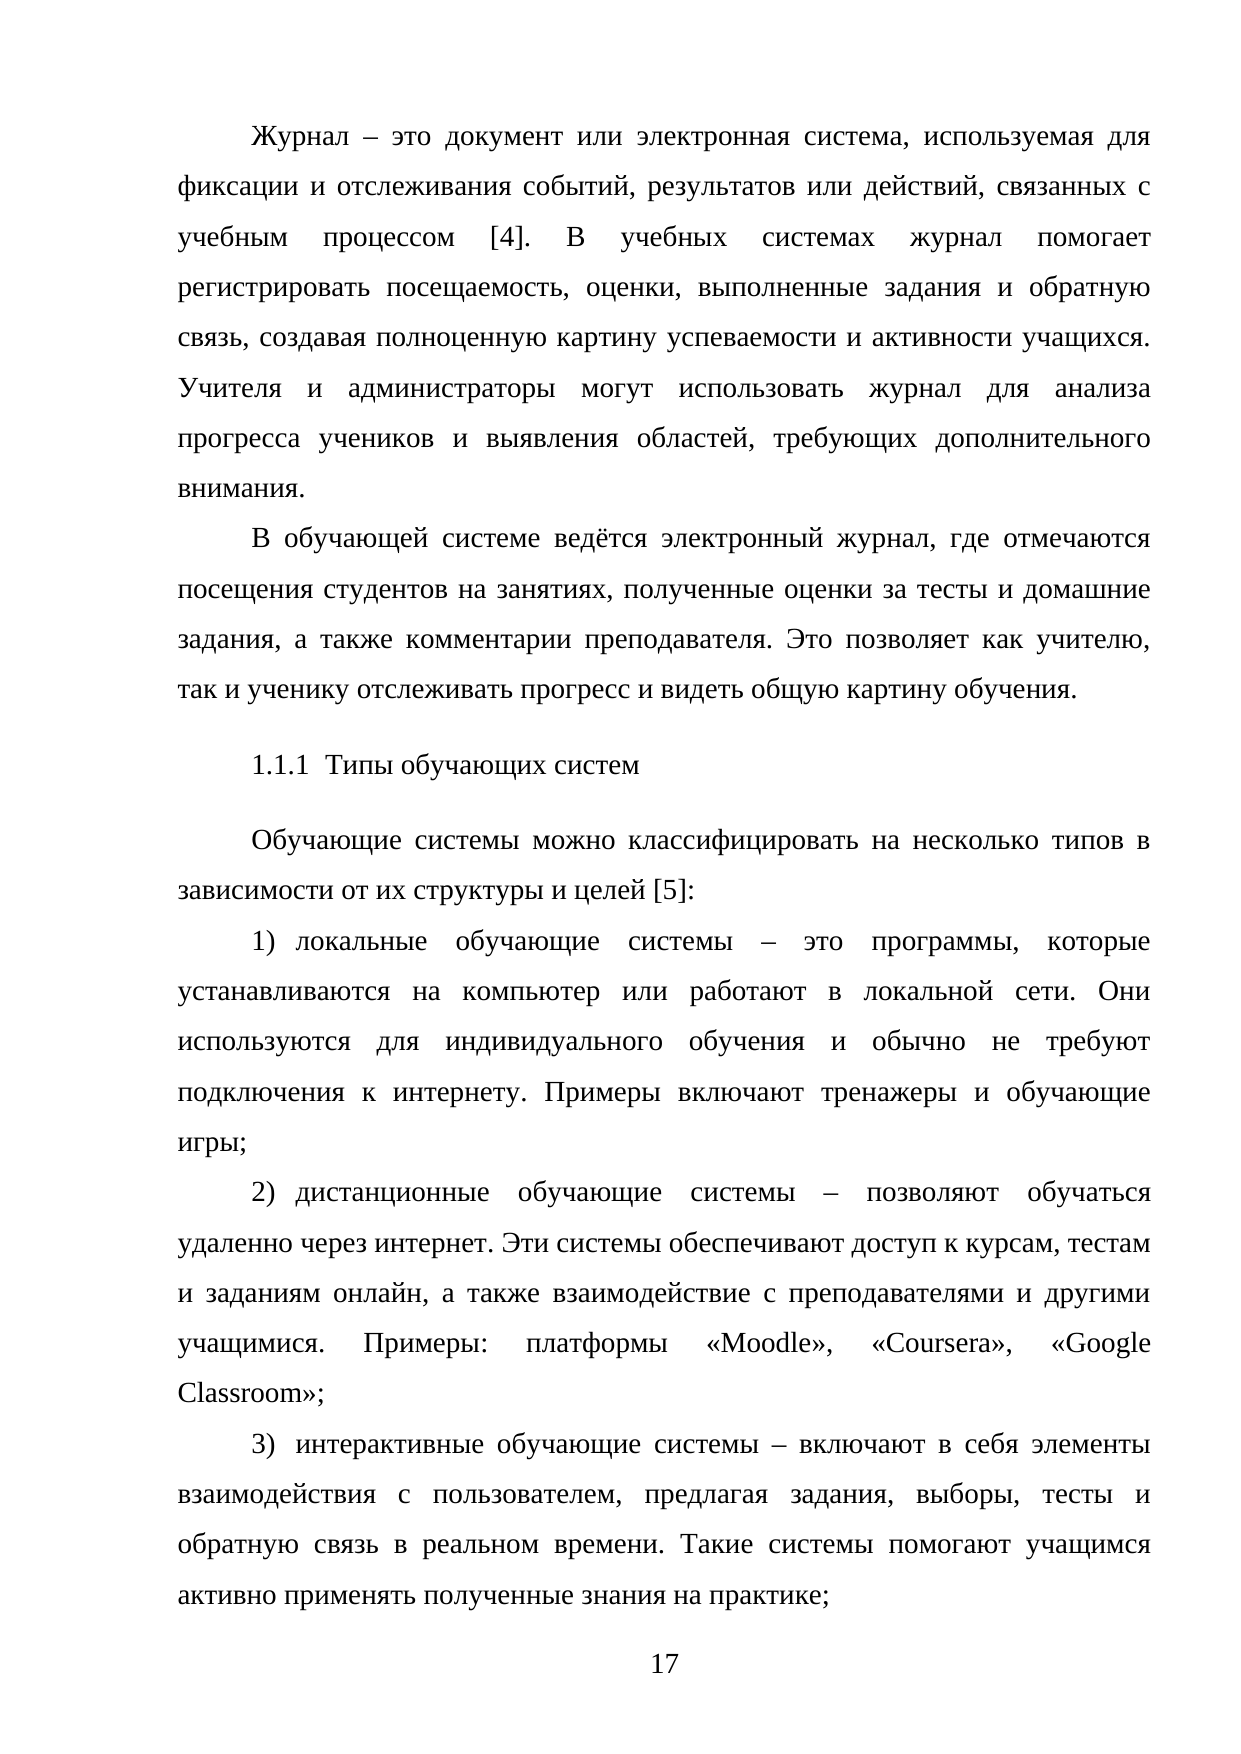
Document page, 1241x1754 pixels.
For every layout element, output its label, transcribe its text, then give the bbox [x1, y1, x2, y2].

text Типы обучающих систем [251, 747, 1152, 780]
list интерактивные обучающие системы – включают в себя элементы взаимодействия с пользователем, предлагая задания, выборы, тесты и обратную связь в реальном времени. Такие системы помогают учащимся активно применять полученные знания на практике; [177, 1426, 1152, 1610]
list локальные обучающие системы – это программы, которые устанавливаются на компьютер или работают в локальной сети. Они используются для индивидуального обучения и обычно не требуют подключения к интернету. Примеры включают тренажеры и обучающие игры; [177, 923, 1152, 1158]
text Журнал – это документ или электронная система, используемая для фиксации и отслеживания событий, результатов или действий, связанных с учебным процессом [4]. В учебных системах журнал помогает регистрировать посещаемость, оценки, выполненные задания и обратную связь, создавая полноценную картину успеваемости и активности учащихся. Учителя и администраторы могут использовать журнал для анализа прогресса учеников и выявления областей, требующих дополнительного внимания. [177, 118, 1152, 504]
list дистанционные обучающие системы – позволяют обучаться удаленно через интернет. Эти системы обеспечивают доступ к курсам, тестам и заданиям онлайн, а также взаимодействие с преподавателями и другими учащимися. Примеры: платформы «Moodle», «Coursera», «Google Classroom»; [177, 1174, 1152, 1409]
text Обучающие системы можно классифицировать на несколько типов в зависимости от их структуры и целей [5]: [177, 822, 1152, 906]
text В обучающей системе ведётся электронный журнал, где отмечаются посещения студентов на занятиях, полученные оценки за тесты и домашние задания, а также комментарии преподавателя. Это позволяет как учителю, так и ученику отслеживать прогресс и видеть общую картину обучения. [177, 521, 1152, 705]
